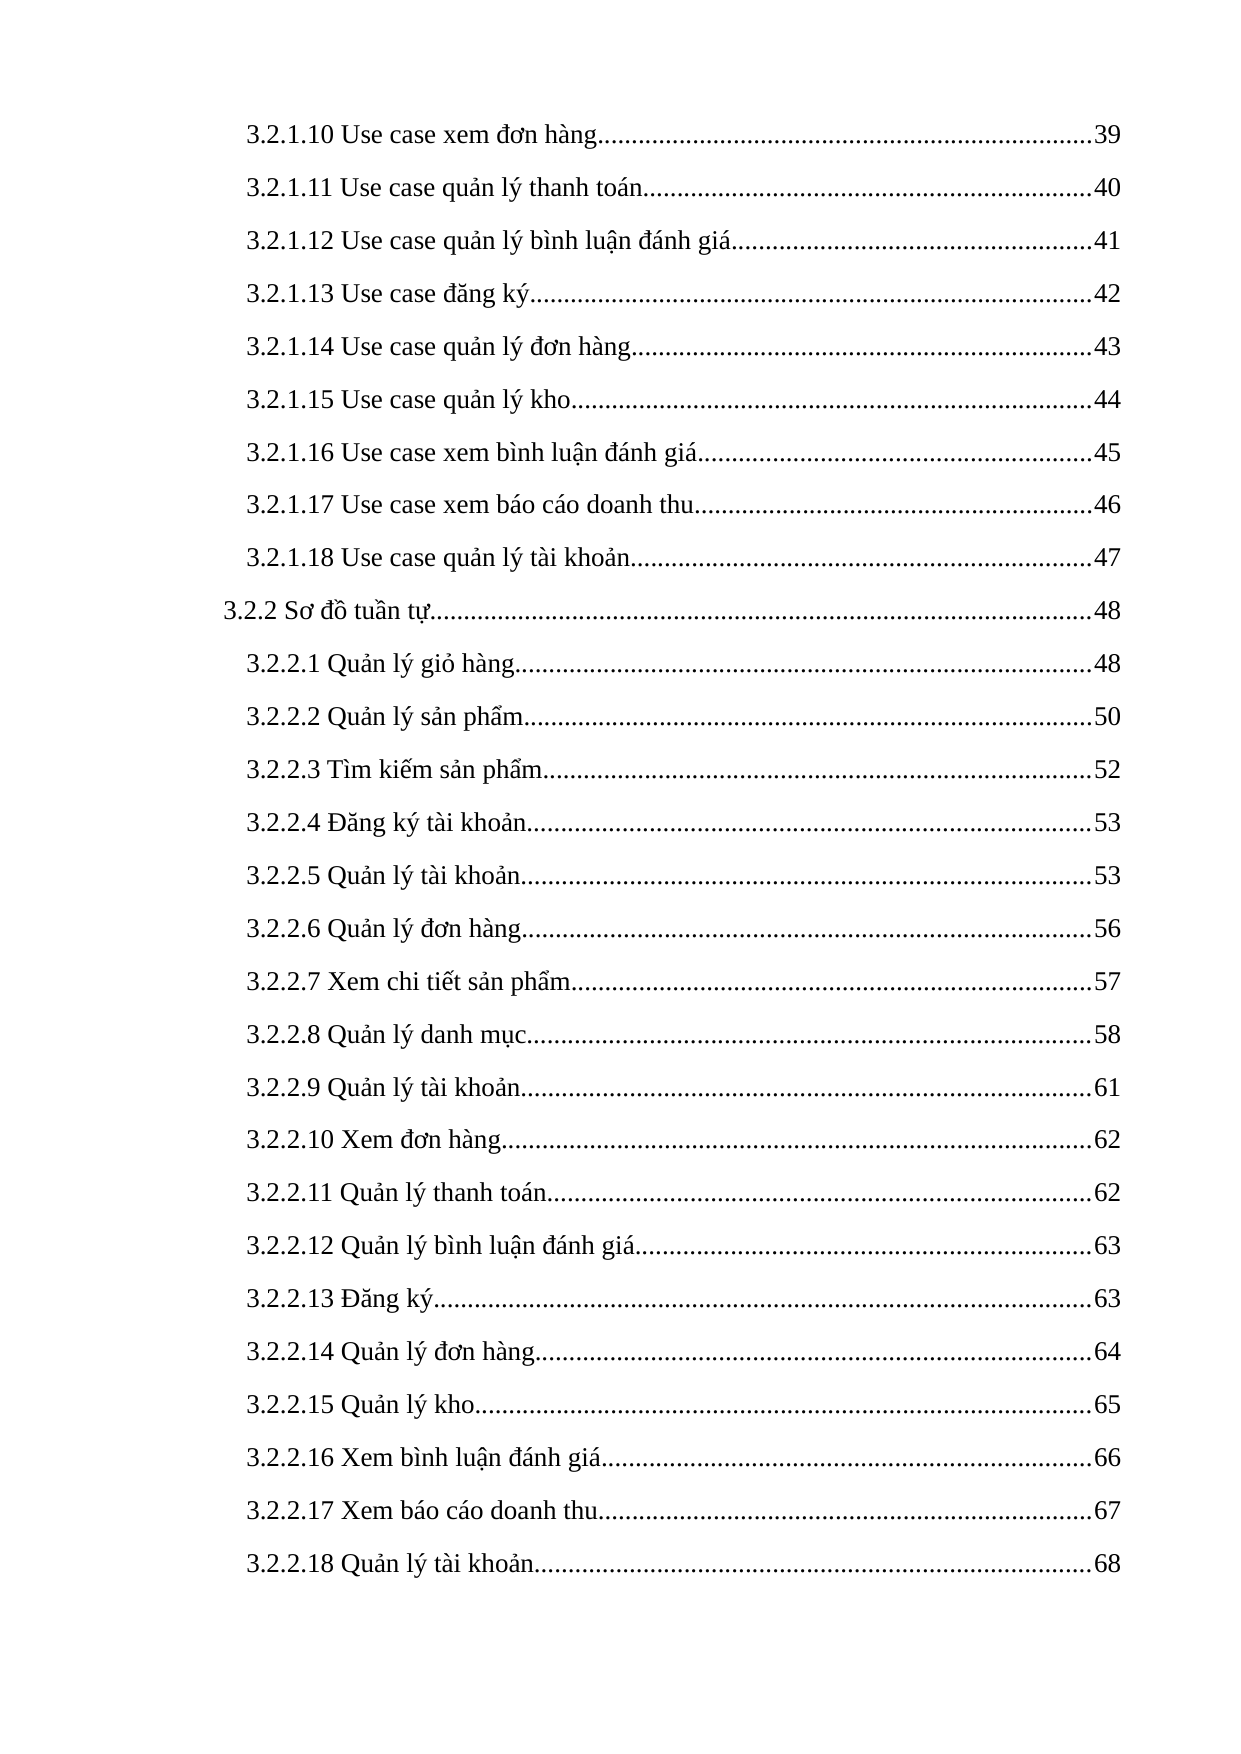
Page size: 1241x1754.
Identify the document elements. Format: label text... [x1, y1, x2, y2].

text 3.2.1.12 Use case quản lý bình luận đánh giá 41 [246, 224, 1122, 255]
text 3.2.2.16 Xem bình luận đánh giá 66 [246, 1441, 1122, 1472]
text 3.2.1.13 Use case đăng ký 42 [246, 277, 1122, 308]
text 3.2.2.15 Quản lý kho 65 [246, 1388, 1122, 1419]
text 3.2.2.14 Quản lý đơn hàng 64 [246, 1335, 1122, 1366]
text 3.2.2 Sơ đồ tuần tự 48 [223, 594, 1122, 626]
text 3.2.2.9 Quản lý tài khoản 61 [246, 1071, 1122, 1102]
text 3.2.2.17 Xem báo cáo doanh thu 67 [246, 1494, 1122, 1525]
text 3.2.1.10 Use case xem đơn hàng 39 [246, 118, 1122, 149]
text 3.2.2.4 Đăng ký tài khoản 53 [246, 806, 1122, 837]
text 3.2.2.8 Quản lý danh mục 58 [246, 1018, 1122, 1049]
text 3.2.1.11 Use case quản lý thanh toán 40 [246, 171, 1122, 202]
text 3.2.2.2 Quản lý sản phẩm 50 [246, 700, 1122, 731]
text 3.2.2.11 Quản lý thanh toán 62 [246, 1176, 1122, 1208]
text 3.2.1.18 Use case quản lý tài khoản 47 [246, 541, 1122, 573]
text 3.2.2.1 Quản lý giỏ hàng 48 [246, 647, 1122, 678]
text 3.2.1.17 Use case xem báo cáo doanh thu 46 [246, 488, 1122, 520]
text 3.2.2.13 Đăng ký 63 [246, 1282, 1122, 1313]
text 3.2.2.12 Quản lý bình luận đánh giá 63 [246, 1229, 1122, 1261]
text 3.2.2.3 Tìm kiếm sản phẩm 52 [246, 753, 1122, 784]
text 3.2.2.18 Quản lý tài khoản 68 [246, 1547, 1122, 1578]
text 3.2.2.7 Xem chi tiết sản phẩm 57 [246, 965, 1122, 996]
text 3.2.1.14 Use case quản lý đơn hàng 43 [246, 330, 1122, 361]
text 3.2.1.16 Use case xem bình luận đánh giá 45 [246, 436, 1122, 467]
text 3.2.2.5 Quản lý tài khoản 53 [246, 859, 1122, 890]
text 3.2.2.6 Quản lý đơn hàng 56 [246, 912, 1122, 943]
text 3.2.1.15 Use case quản lý kho 44 [246, 383, 1122, 414]
text 3.2.2.10 Xem đơn hàng 62 [246, 1123, 1122, 1155]
